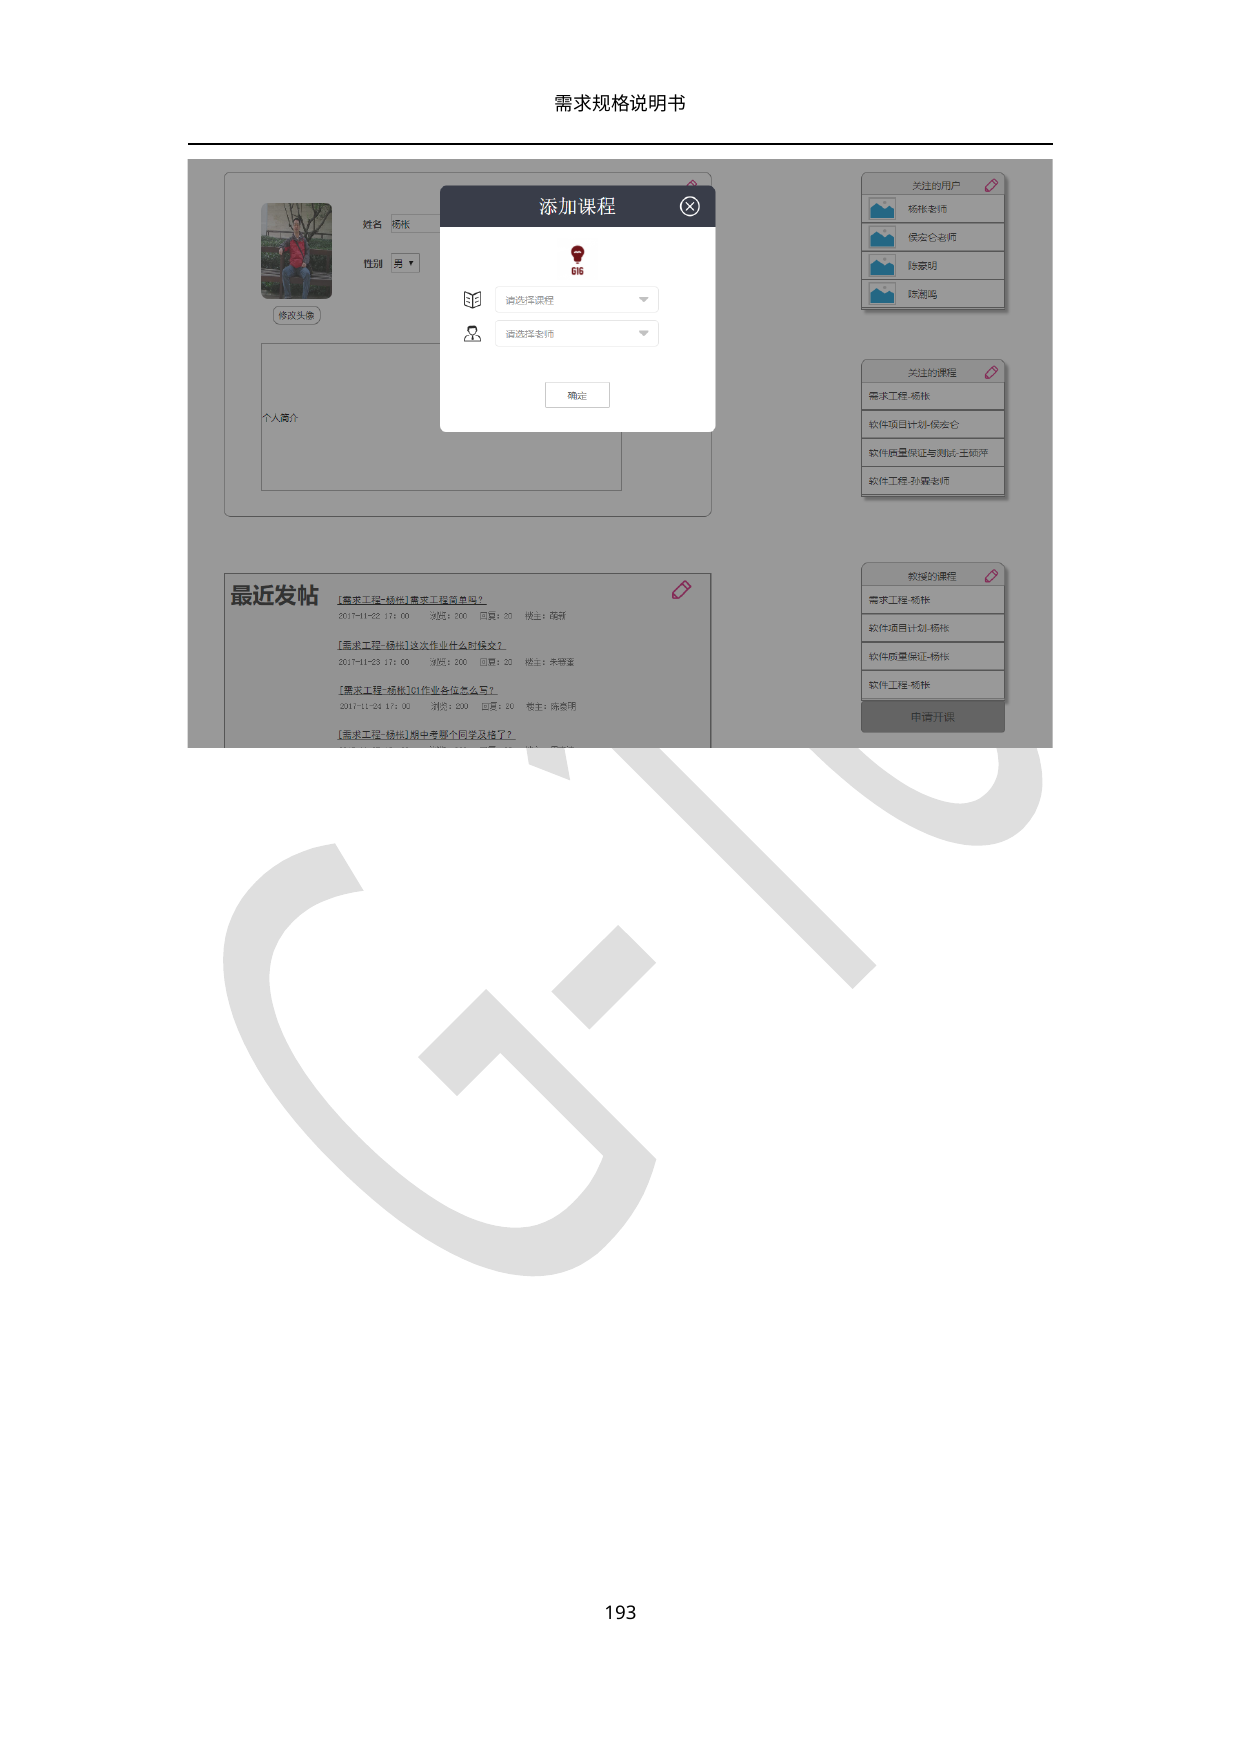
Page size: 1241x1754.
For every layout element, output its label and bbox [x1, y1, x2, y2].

picture [187, 159, 1053, 748]
